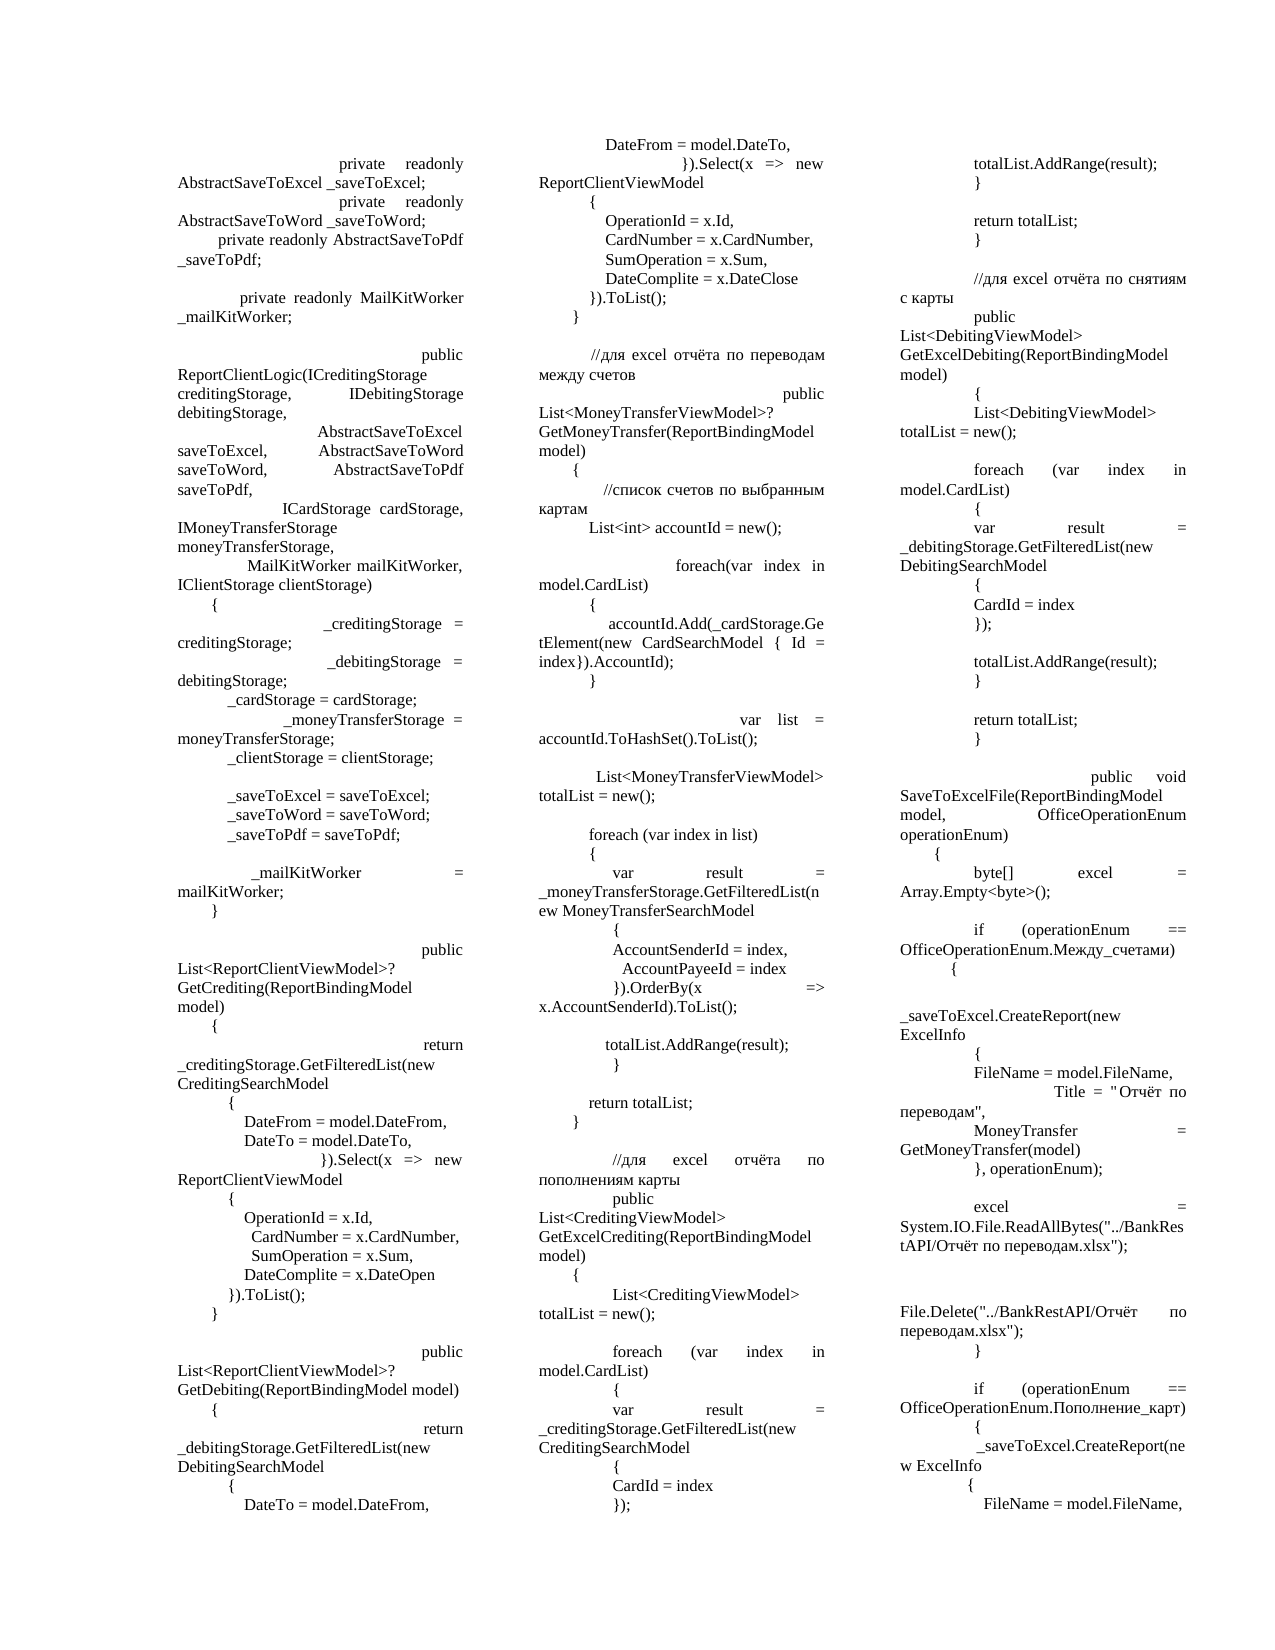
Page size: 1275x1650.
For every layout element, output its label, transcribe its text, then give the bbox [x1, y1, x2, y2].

text }).Select(x => new ReportClientViewModel [177, 1150, 463, 1188]
text DateComplite = x.DateClose [538, 268, 825, 288]
text } [538, 1112, 825, 1131]
text MoneyTransfer = GetMoneyTransfer(model) [900, 1121, 1186, 1159]
text var result = _creditingStorage.GetFilteredList(new CreditingSearchModel [538, 1399, 825, 1457]
text } [177, 901, 463, 920]
text totalList.AddRange(result); [900, 153, 1186, 173]
text }).Select(x => new ReportClientViewModel [538, 153, 825, 192]
text if (operationEnum == OfficeOperationEnum.Пополнение_карт) [900, 1379, 1186, 1417]
text var list = accountId.ToHashSet().ToList(); [538, 709, 825, 748]
text _mailKitWorker = mailKitWorker; [177, 863, 463, 901]
text _clientStorage = clientStorage; [177, 748, 463, 767]
text public ReportClientLogic(ICreditingStorage creditingStorage, IDebitingStorage debitingStorage, [177, 345, 463, 422]
text //для excel отчёта по пополнениям карты [538, 1150, 825, 1188]
text foreach (var index in model.CardList) [900, 460, 1186, 498]
text return totalList; [900, 211, 1186, 230]
text accountId.Add(_cardStorage.GetElement(new CardSearchModel { Id = index}).AccountId); [538, 613, 825, 671]
text } [900, 230, 1186, 249]
text }, operationEnum); [900, 1159, 1186, 1178]
text SumOperation = x.Sum, [177, 1246, 463, 1265]
text { [900, 498, 1186, 518]
text public List<ReportClientViewModel>? GetDebiting(ReportBindingModel model) [177, 1342, 463, 1399]
text DateTo = model.DateFrom, [177, 1495, 463, 1514]
text { [177, 1188, 463, 1208]
text private readonly AbstractSaveToExcel _saveToExcel; [177, 153, 463, 192]
text totalList.AddRange(result); [538, 1035, 825, 1054]
text FileName = model.FileName, [900, 1063, 1186, 1082]
text { [177, 1476, 463, 1495]
text } [538, 671, 825, 690]
text { [177, 1399, 463, 1418]
text FileName = model.FileName, [900, 1494, 1186, 1513]
text { [177, 1016, 463, 1035]
text public List<DebitingViewModel> GetExcelDebiting(ReportBindingModel model) [900, 307, 1186, 383]
text _saveToWord = saveToWord; [177, 805, 463, 824]
text CardId = index [900, 594, 1186, 613]
text { [538, 1265, 825, 1284]
text DateComplite = x.DateOpen [177, 1265, 463, 1284]
text //для excel отчёта по снятиям с карты [900, 268, 1186, 307]
text var result = _moneyTransferStorage.GetFilteredList(new MoneyTransferSearchModel [538, 863, 825, 920]
text { [538, 920, 825, 939]
text //для excel отчёта по переводам между счетов [538, 345, 825, 383]
text if (operationEnum == OfficeOperationEnum.Между_cчетами) [900, 920, 1186, 958]
text { [538, 192, 825, 211]
text } [177, 1303, 463, 1323]
text { [177, 1093, 463, 1112]
text Title = "Отчёт по переводам", [900, 1082, 1186, 1121]
text AccountSenderId = index, [538, 939, 825, 958]
text { [538, 843, 825, 863]
text AccountPayeeId = index [538, 958, 825, 978]
text OperationId = x.Id, [177, 1208, 463, 1227]
text { [538, 460, 825, 479]
text foreach (var index in model.CardList) [538, 1342, 825, 1380]
text _creditingStorage = creditingStorage; [177, 613, 463, 652]
text public List<ReportClientViewModel>? GetCrediting(ReportBindingModel model) [177, 939, 463, 1016]
text OperationId = x.Id, [538, 211, 825, 230]
text return totalList; [538, 1093, 825, 1112]
text }); [900, 613, 1186, 633]
text List<CreditingViewModel> totalList = new(); [538, 1284, 825, 1323]
text File.Delete("../BankRestAPI/Отчёт по переводам.xlsx"); [900, 1274, 1186, 1340]
text _saveToExcel.CreateReport(new ExcelInfo [900, 978, 1186, 1044]
text }).ToList(); [538, 288, 825, 307]
text excel = System.IO.File.ReadAllBytes("../BankRestAPI/Отчёт по переводам.xlsx"); [900, 1197, 1186, 1255]
text DateFrom = model.DateTo, [538, 134, 825, 153]
text }).OrderBy(x => x.AccountSenderId).ToList(); [538, 978, 825, 1016]
text } [538, 307, 825, 326]
text CardNumber = x.CardNumber, [538, 230, 825, 249]
text private readonly AbstractSaveToPdf _saveToPdf; [177, 230, 463, 268]
text _saveToPdf = saveToPdf; [177, 824, 463, 843]
text { [900, 958, 1186, 978]
text _moneyTransferStorage = moneyTransferStorage; [177, 709, 463, 748]
text ICardStorage cardStorage, IMoneyTransferStorage moneyTransferStorage, [177, 498, 463, 556]
text { [900, 1044, 1186, 1063]
text _saveToExcel.CreateReport(new ExcelInfo [900, 1436, 1186, 1474]
text } [900, 173, 1186, 192]
text _cardStorage = cardStorage; [177, 690, 463, 709]
text } [900, 728, 1186, 748]
text foreach (var index in list) [538, 824, 825, 843]
text CardNumber = x.CardNumber, [177, 1227, 463, 1246]
text DateTo = model.DateTo, [177, 1131, 463, 1150]
text foreach(var index in model.CardList) [538, 556, 825, 594]
text } [900, 1340, 1186, 1359]
text //список счетов по выбранным картам [538, 479, 825, 518]
text _debitingStorage = debitingStorage; [177, 652, 463, 690]
text List<int> accountId = new(); [538, 518, 825, 537]
text MailKitWorker mailKitWorker, IClientStorage clientStorage) [177, 556, 463, 594]
text { [538, 594, 825, 613]
text { [900, 1417, 1186, 1436]
text public List<CreditingViewModel> GetExcelCrediting(ReportBindingModel model) [538, 1188, 825, 1265]
text var result = _debitingStorage.GetFilteredList(new DebitingSearchModel [900, 518, 1186, 575]
text } [900, 671, 1186, 690]
text CardId = index [538, 1476, 825, 1495]
text { [900, 383, 1186, 403]
text byte[] excel = Array.Empty<byte>(); [900, 863, 1186, 901]
text return _debitingStorage.GetFilteredList(new DebitingSearchModel [177, 1418, 463, 1476]
text _saveToExcel = saveToExcel; [177, 786, 463, 805]
text { [177, 594, 463, 613]
text } [538, 1054, 825, 1073]
text { [900, 575, 1186, 594]
text { [900, 843, 1186, 863]
text { [538, 1380, 825, 1399]
text totalList.AddRange(result); [900, 652, 1186, 671]
text private readonly AbstractSaveToWord _saveToWord; [177, 192, 463, 230]
text public List<MoneyTransferViewModel>? GetMoneyTransfer(ReportBindingModel model) [538, 383, 825, 460]
text DateFrom = model.DateFrom, [177, 1112, 463, 1131]
text List<MoneyTransferViewModel> totalList = new(); [538, 767, 825, 805]
text { [538, 1457, 825, 1476]
text AbstractSaveToExcel saveToExcel, AbstractSaveToWord saveToWord, AbstractSaveToPdf saveToPdf, [177, 422, 463, 498]
text SumOperation = x.Sum, [538, 249, 825, 268]
text public void SaveToExcelFile(ReportBindingModel model, OfficeOperationEnum operationEnum) [900, 767, 1186, 843]
text return _creditingStorage.GetFilteredList(new CreditingSearchModel [177, 1035, 463, 1093]
text return totalList; [900, 709, 1186, 728]
text { [900, 1474, 1186, 1494]
text List<DebitingViewModel> totalList = new(); [900, 403, 1186, 441]
text }).ToList(); [177, 1284, 463, 1303]
text }); [538, 1495, 825, 1514]
text private readonly MailKitWorker _mailKitWorker; [177, 288, 463, 326]
